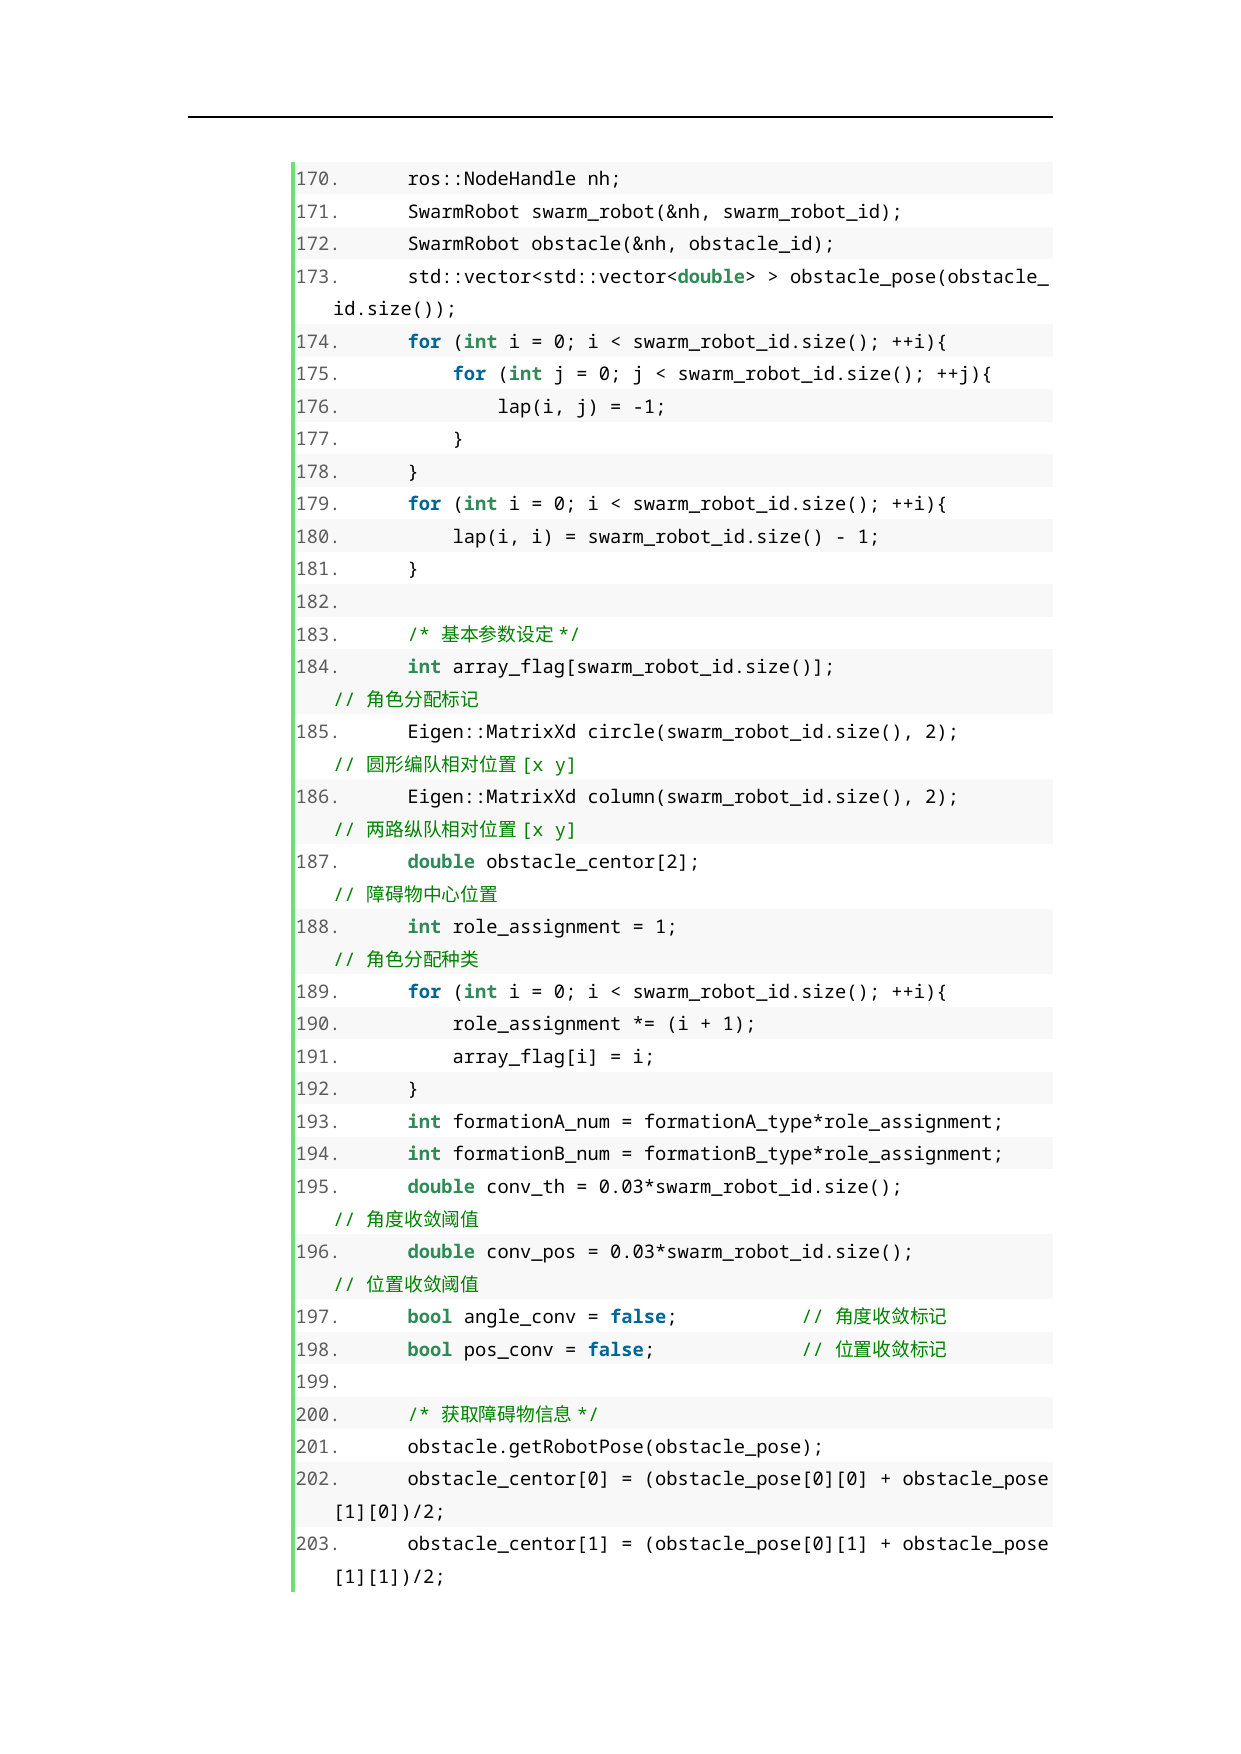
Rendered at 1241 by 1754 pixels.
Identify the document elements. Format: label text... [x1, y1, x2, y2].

list Eigen::MatrixXd circle(swarm_robot_id.size(), 2); // 圆形编队相对位置 [x y] [295, 714, 1053, 779]
list for (int i = 0; i < swarm_robot_id.size(); ++i){ [295, 487, 1053, 519]
list /* 获取障碍物信息 */ [295, 1397, 1053, 1429]
list int role_assignment = 1; // 角色分配种类 [295, 909, 1053, 974]
list role_assignment *= (i + 1); [295, 1007, 1053, 1039]
list obstacle_centor[0] = (obstacle_pose[0][0] + obstacle_pose[1][0])/2; [295, 1462, 1053, 1527]
list int formationA_num = formationA_type*role_assignment; [295, 1104, 1053, 1137]
list lap(i, j) = -1; [295, 389, 1053, 422]
list double conv_th = 0.03*swarm_robot_id.size(); // 角度收敛阈值 [295, 1169, 1053, 1234]
list Eigen::MatrixXd column(swarm_robot_id.size(), 2); // 两路纵队相对位置 [x y] [295, 779, 1053, 844]
list obstacle.getRobotPose(obstacle_pose); [295, 1429, 1053, 1462]
list } [295, 422, 1053, 454]
list int formationB_num = formationB_type*role_assignment; [295, 1137, 1053, 1169]
list double obstacle_centor[2]; // 障碍物中心位置 [295, 844, 1053, 909]
list for (int i = 0; i < swarm_robot_id.size(); ++i){ [295, 974, 1053, 1007]
list ros::NodeHandle nh; [295, 162, 1053, 194]
list SwarmRobot swarm_robot(&nh, swarm_robot_id); [295, 194, 1053, 227]
list bool angle_conv = false; // 角度收敛标记 [295, 1299, 1053, 1332]
list lap(i, i) = swarm_robot_id.size() - 1; [295, 519, 1053, 552]
list obstacle_centor[1] = (obstacle_pose[0][1] + obstacle_pose[1][1])/2; [295, 1527, 1053, 1592]
list for (int j = 0; j < swarm_robot_id.size(); ++j){ [295, 357, 1053, 389]
list int array_flag[swarm_robot_id.size()]; // 角色分配标记 [295, 649, 1053, 714]
list } [295, 454, 1053, 487]
list SwarmRobot obstacle(&nh, obstacle_id); [295, 227, 1053, 259]
list } [295, 552, 1053, 584]
list /* 基本参数设定 */ [295, 617, 1053, 649]
list double conv_pos = 0.03*swarm_robot_id.size(); // 位置收敛阈值 [295, 1234, 1053, 1299]
list bool pos_conv = false; // 位置收敛标记 [295, 1332, 1053, 1364]
list for (int i = 0; i < swarm_robot_id.size(); ++i){ [295, 324, 1053, 357]
list array_flag[i] = i; [295, 1039, 1053, 1072]
list std::vector<std::vector<double> > obstacle_pose(obstacle_id.size()); [295, 259, 1053, 324]
list } [295, 1072, 1053, 1104]
